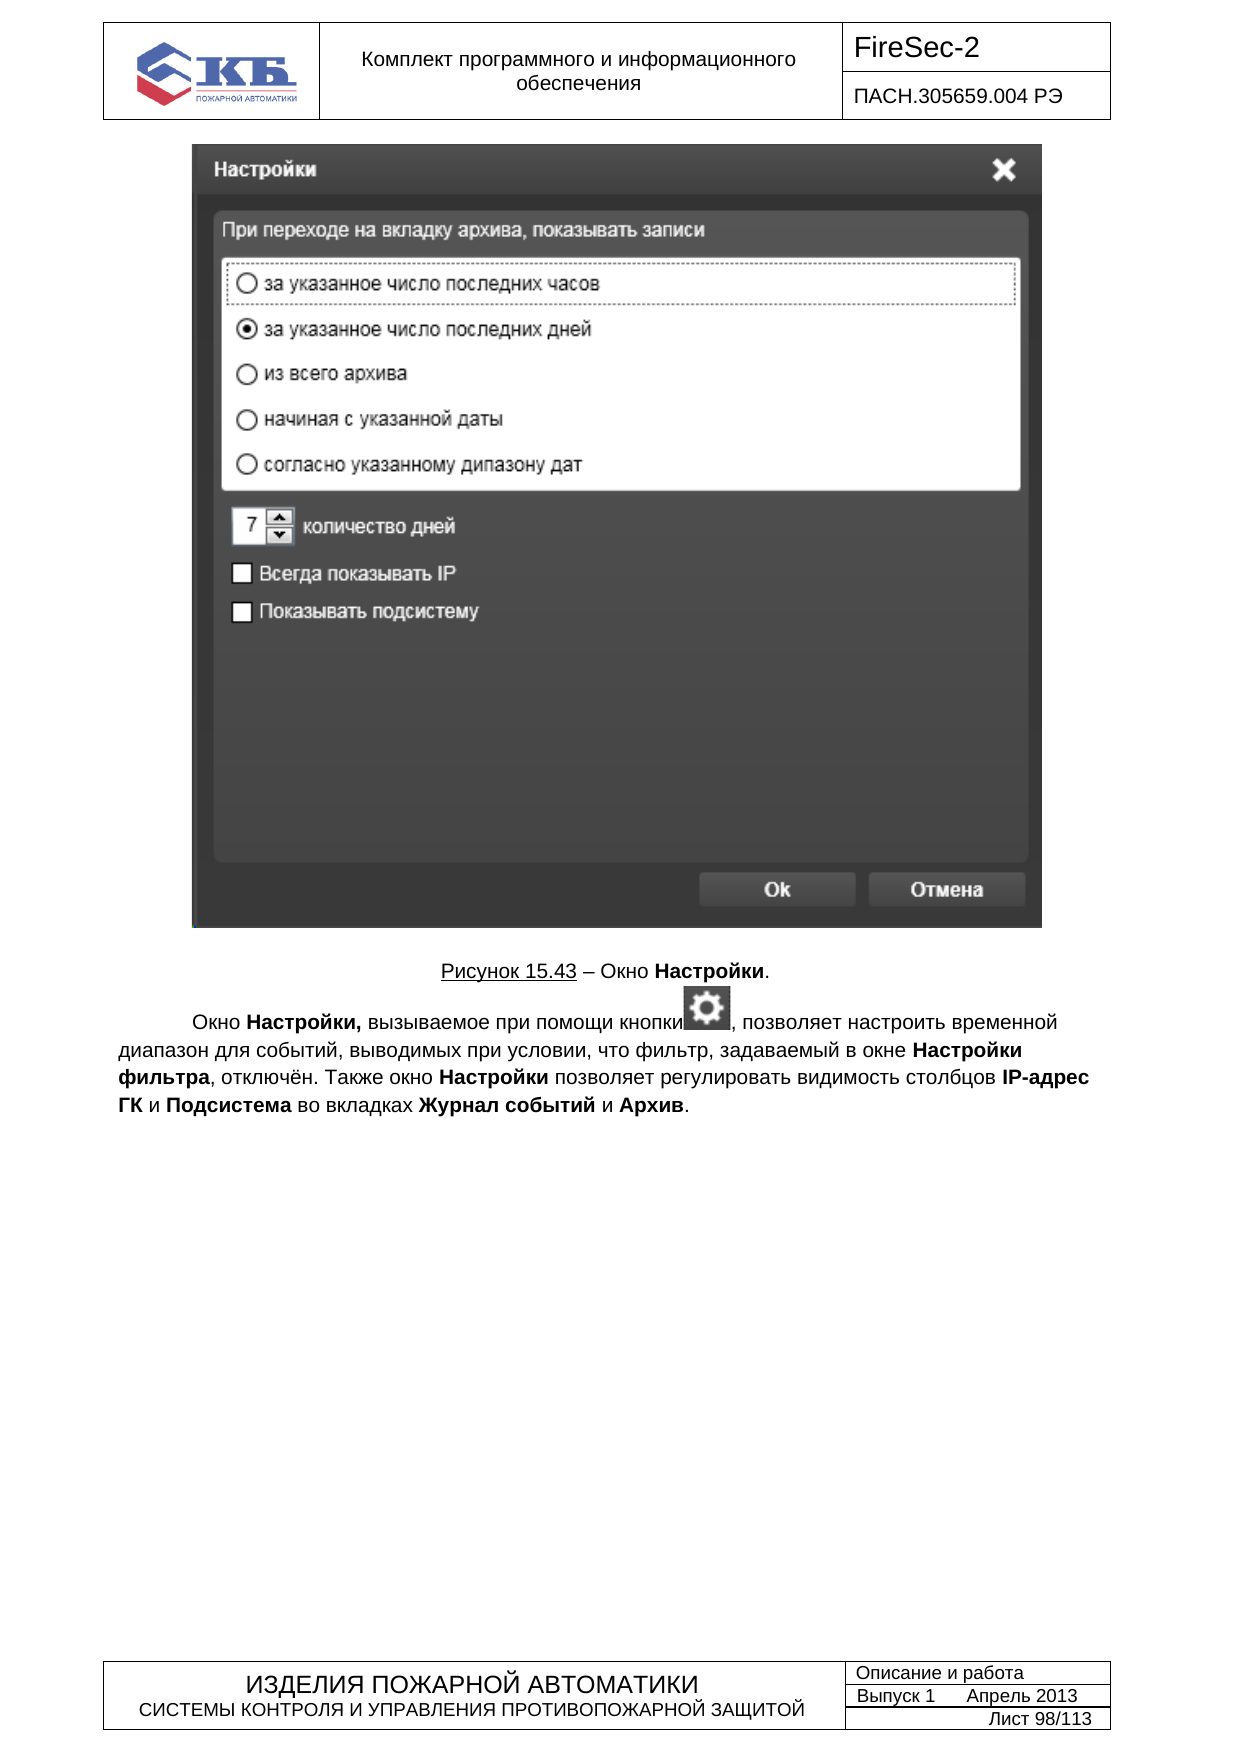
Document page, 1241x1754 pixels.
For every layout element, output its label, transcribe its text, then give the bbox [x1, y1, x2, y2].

list Рисунок 15.43 – Окно Настройки. [118, 959, 1092, 983]
picture [133, 34, 310, 115]
list Окно Настройки, вызываемое при помощи кнопки, позволяет настроить временной диапазон для событий, выводимых при условии, что фильтр, задаваемый в окне Настройки фильтра, отключён. Также окно Настройки позволяет регулировать видимость столбцов IP-адрес ГК и Подсистема во вкладках Журнал событий и Архив. [118, 987, 1092, 1117]
picture [683, 986, 731, 1030]
picture [191, 144, 1042, 928]
